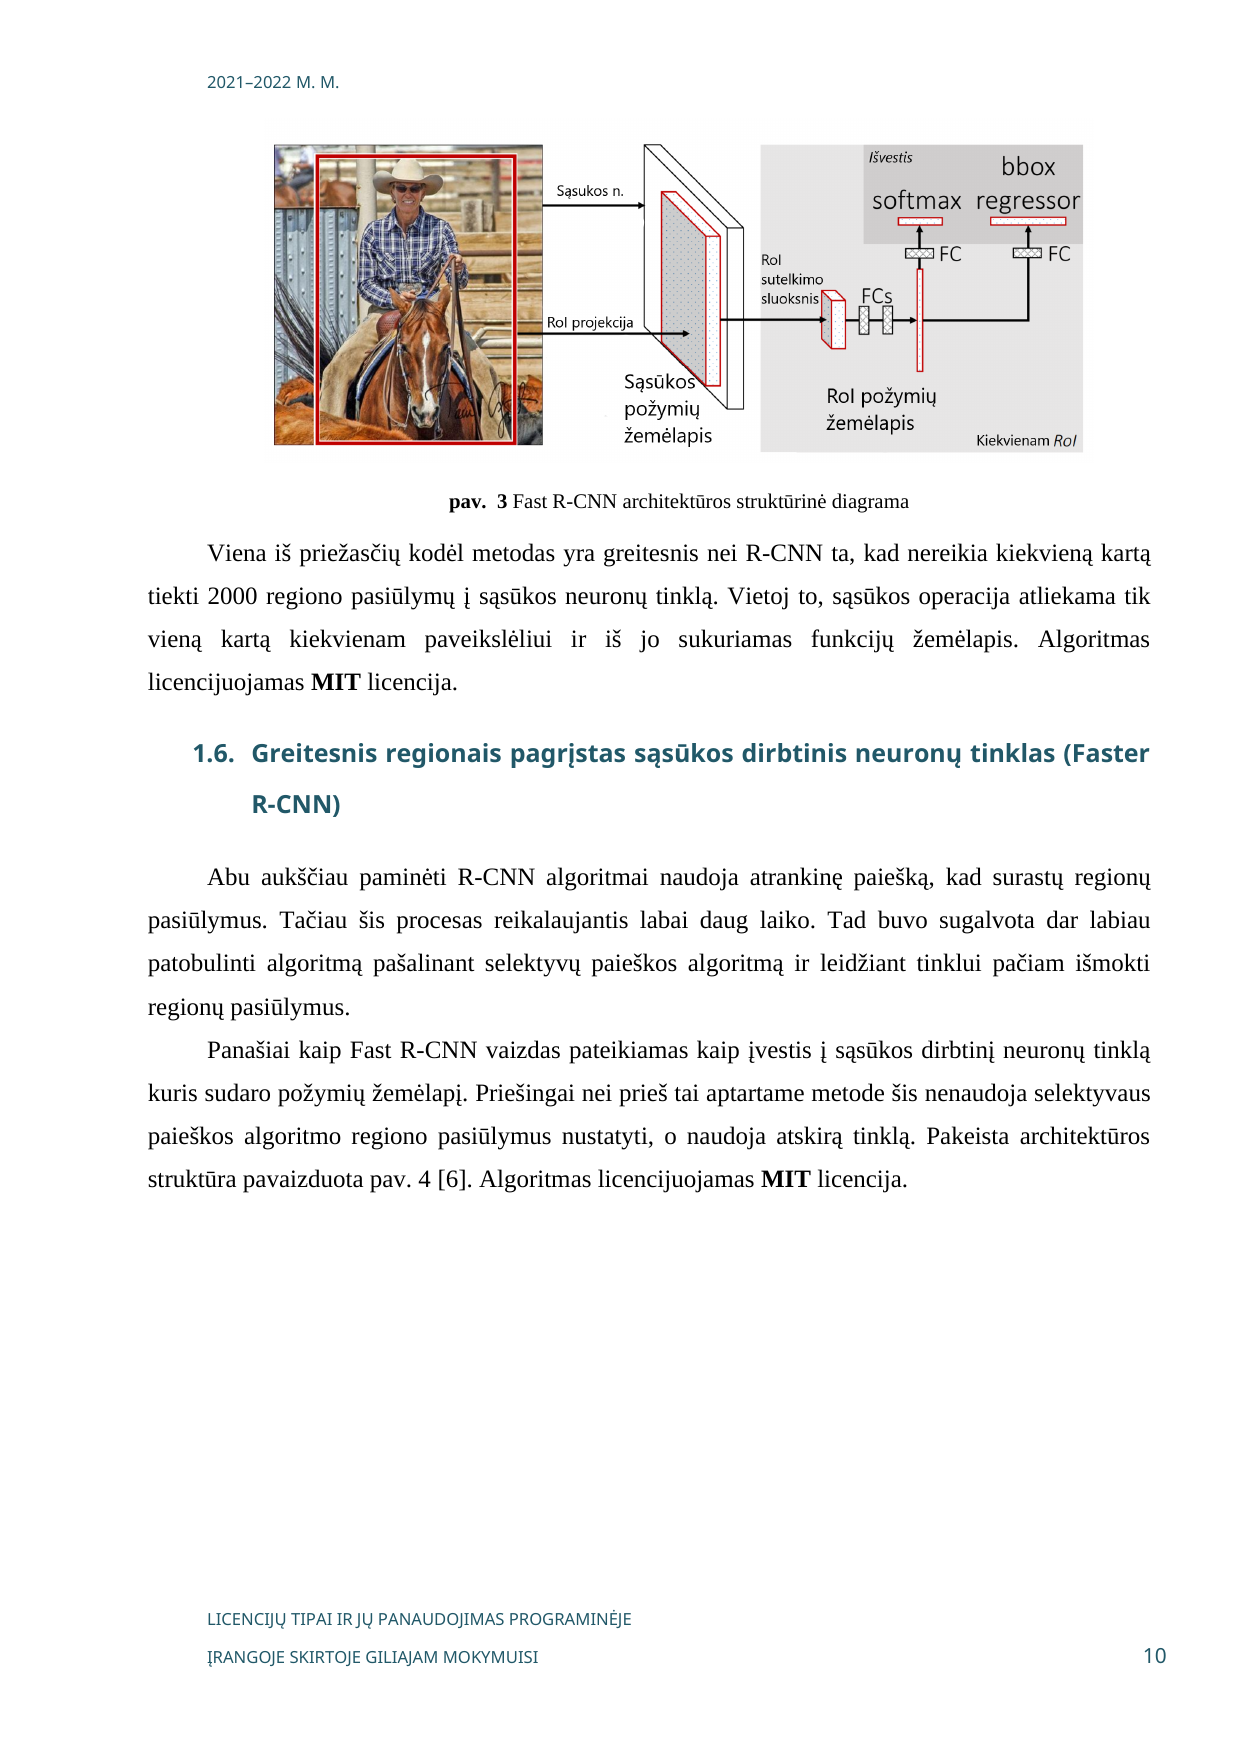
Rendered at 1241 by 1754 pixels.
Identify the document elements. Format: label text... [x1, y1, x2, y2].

text Abu aukščiau paminėti R-CNN algoritmai naudoja atrankinę paiešką, kad surastų regionų pasiūlymus. Tačiau šis procesas reikalaujantis labai daug laiko. Tad buvo sugalvota dar labiau patobulinti algoritmą pašalinant selektyvų paieškos algoritmą ir leidžiant tinklui pačiam išmokti regionų pasiūlymus. [148, 862, 1152, 1020]
subtitle Greitesnis regionais pagrįstas sąsūkos dirbtinis neuronų tinklas (Faster R-CNN) [192, 735, 1152, 820]
text Viena iš priežasčių kodėl metodas yra greitesnis nei R-CNN ta, kad nereikia kiekvieną kartą tiekti 2000 regiono pasiūlymų į sąsūkos neuronų tinklą. Vietoj to, sąsūkos operacija atliekama tik vieną kartą kiekvienam paveikslėliui ir iš jo sukuriamas funkcijų žemėlapis. Algoritmas licencijuojamas MIT licencija. [148, 538, 1152, 696]
text pav. 3 Fast R-CNN architektūros struktūrinė diagrama [148, 489, 1152, 513]
picture [263, 118, 1095, 463]
text Panašiai kaip Fast R-CNN vaizdas pateikiamas kaip įvestis į sąsūkos dirbtinį neuronų tinklą kuris sudaro požymių žemėlapį. Priešingai nei prieš tai aptartame metode šis nenaudoja selektyvaus paieškos algoritmo regiono pasiūlymus nustatyti, o naudoja atskirą tinklą. Pakeista architektūros struktūra pavaizduota pav. 4 [6]. Algoritmas licencijuojamas MIT licencija. [148, 1035, 1152, 1193]
